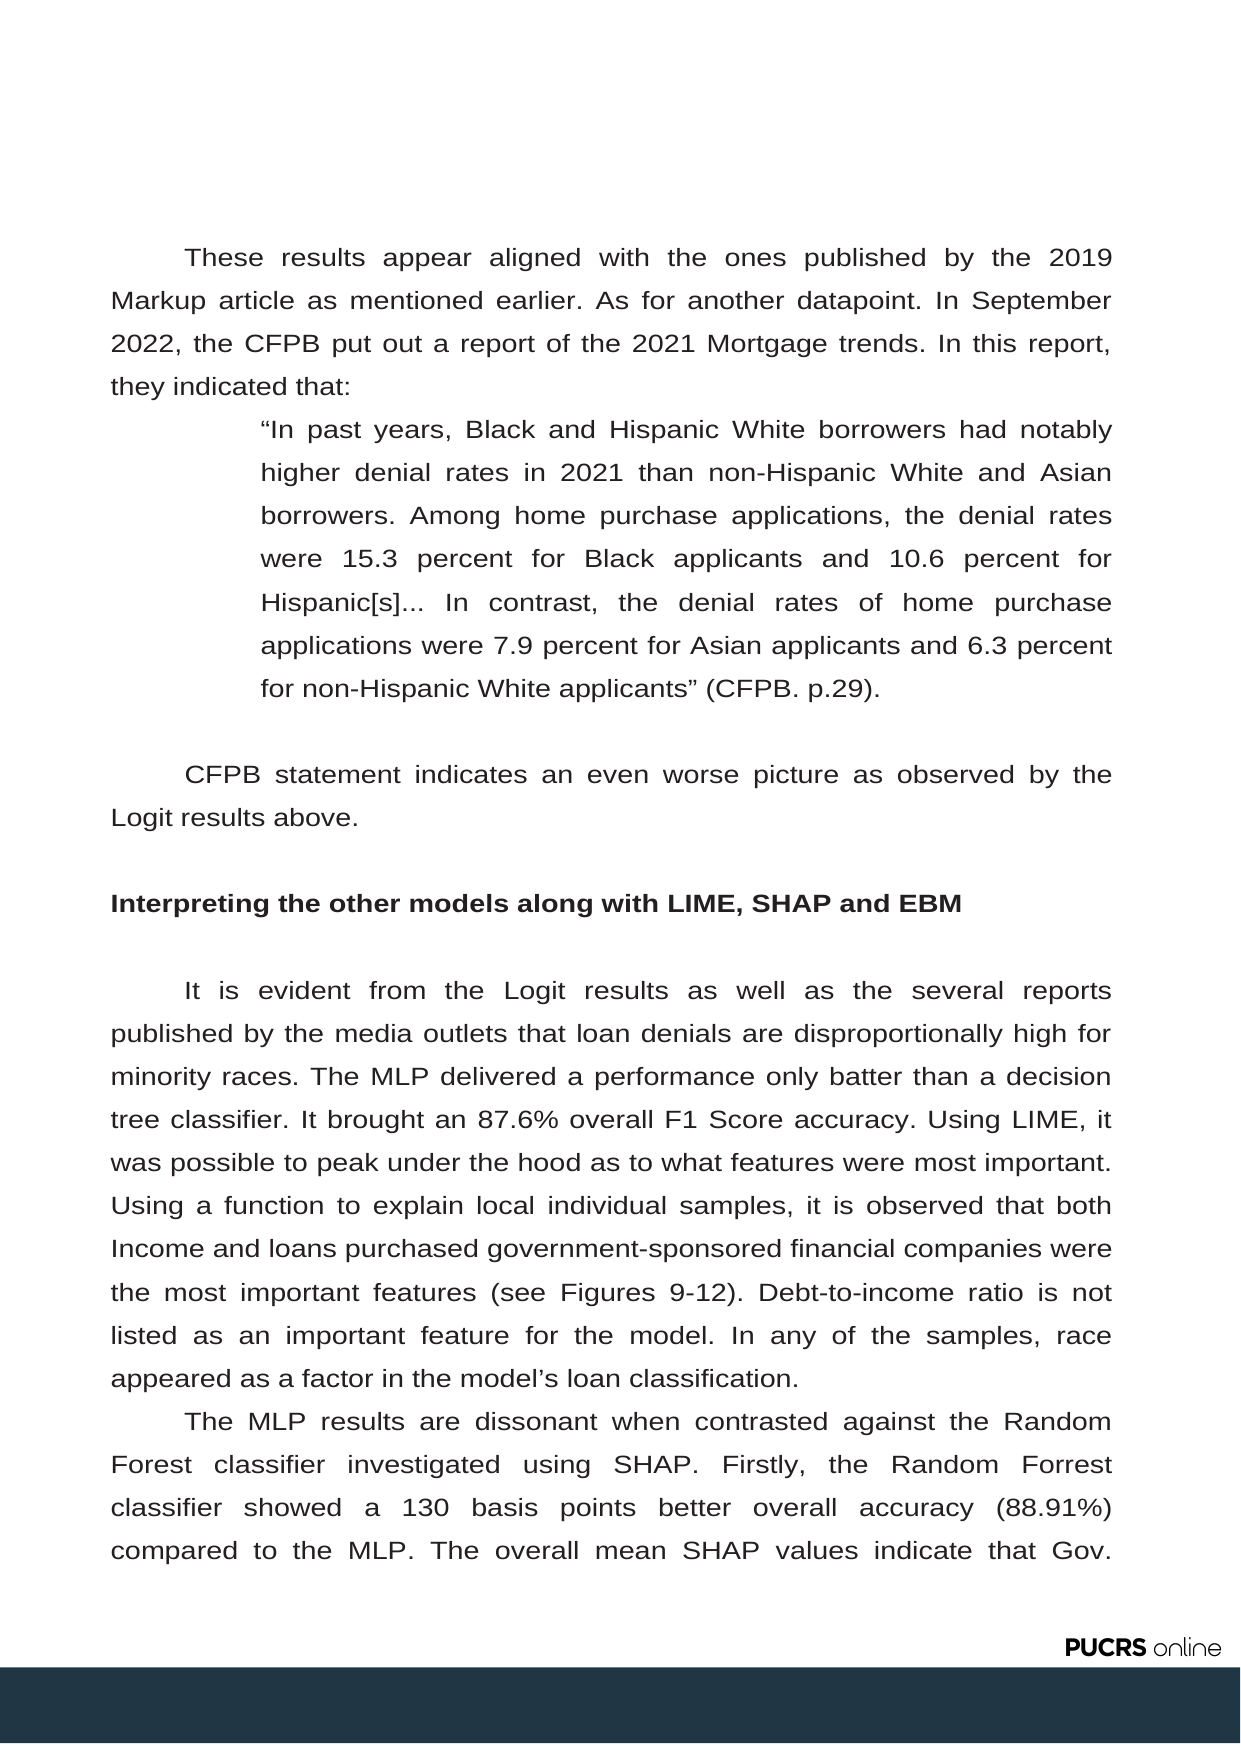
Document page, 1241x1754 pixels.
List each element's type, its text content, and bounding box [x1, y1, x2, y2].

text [110, 1407, 1114, 1565]
text It is evident from the Logit results as well as the several reports published by the media outlets that loan denials are disproportionally high for minority races. The MLP delivered a performance only batter than a decision tree classifier. It brought an 87.6% overall F1 Score accuracy. Using LIME, it was possible to peak under the hood as to what features were most important. Using a function to explain local individual samples, it is observed that both Income and loans purchased government-sponsored financial companies were the most important features (see Figures 9-12). Debt-to-income ratio is not listed as an important feature for the model. In any of the samples, race appeared as a factor in the model’s loan classification. [110, 976, 1114, 1392]
text CFPB statement indicates an even worse picture as observed by the Logit results above. [110, 760, 1114, 832]
picture [1064, 1636, 1222, 1658]
text These results appear aligned with the ones published by the 2019 Markup article as mentioned earlier. As for another datapoint. In September 2022, the CFPB put out a report of the 2021 Mortgage trends. In this report, they indicated that: [110, 242, 1114, 401]
text Interpreting the other models along with LIME, SHAP and EBM [110, 889, 1114, 918]
text “In past years, Black and Hispanic White borrowers had notably higher denial rates in 2021 than non-Hispanic White and Asian borrowers. Among home purchase applications, the denial rates were 15.3 percent for Black applicants and 10.6 percent for Hispanic[s]... In contrast, the denial rates of home purchase applications were 7.9 percent for Asian applicants and 6.3 percent for non-Hispanic White applicants” (CFPB. p.29). [260, 415, 1114, 702]
